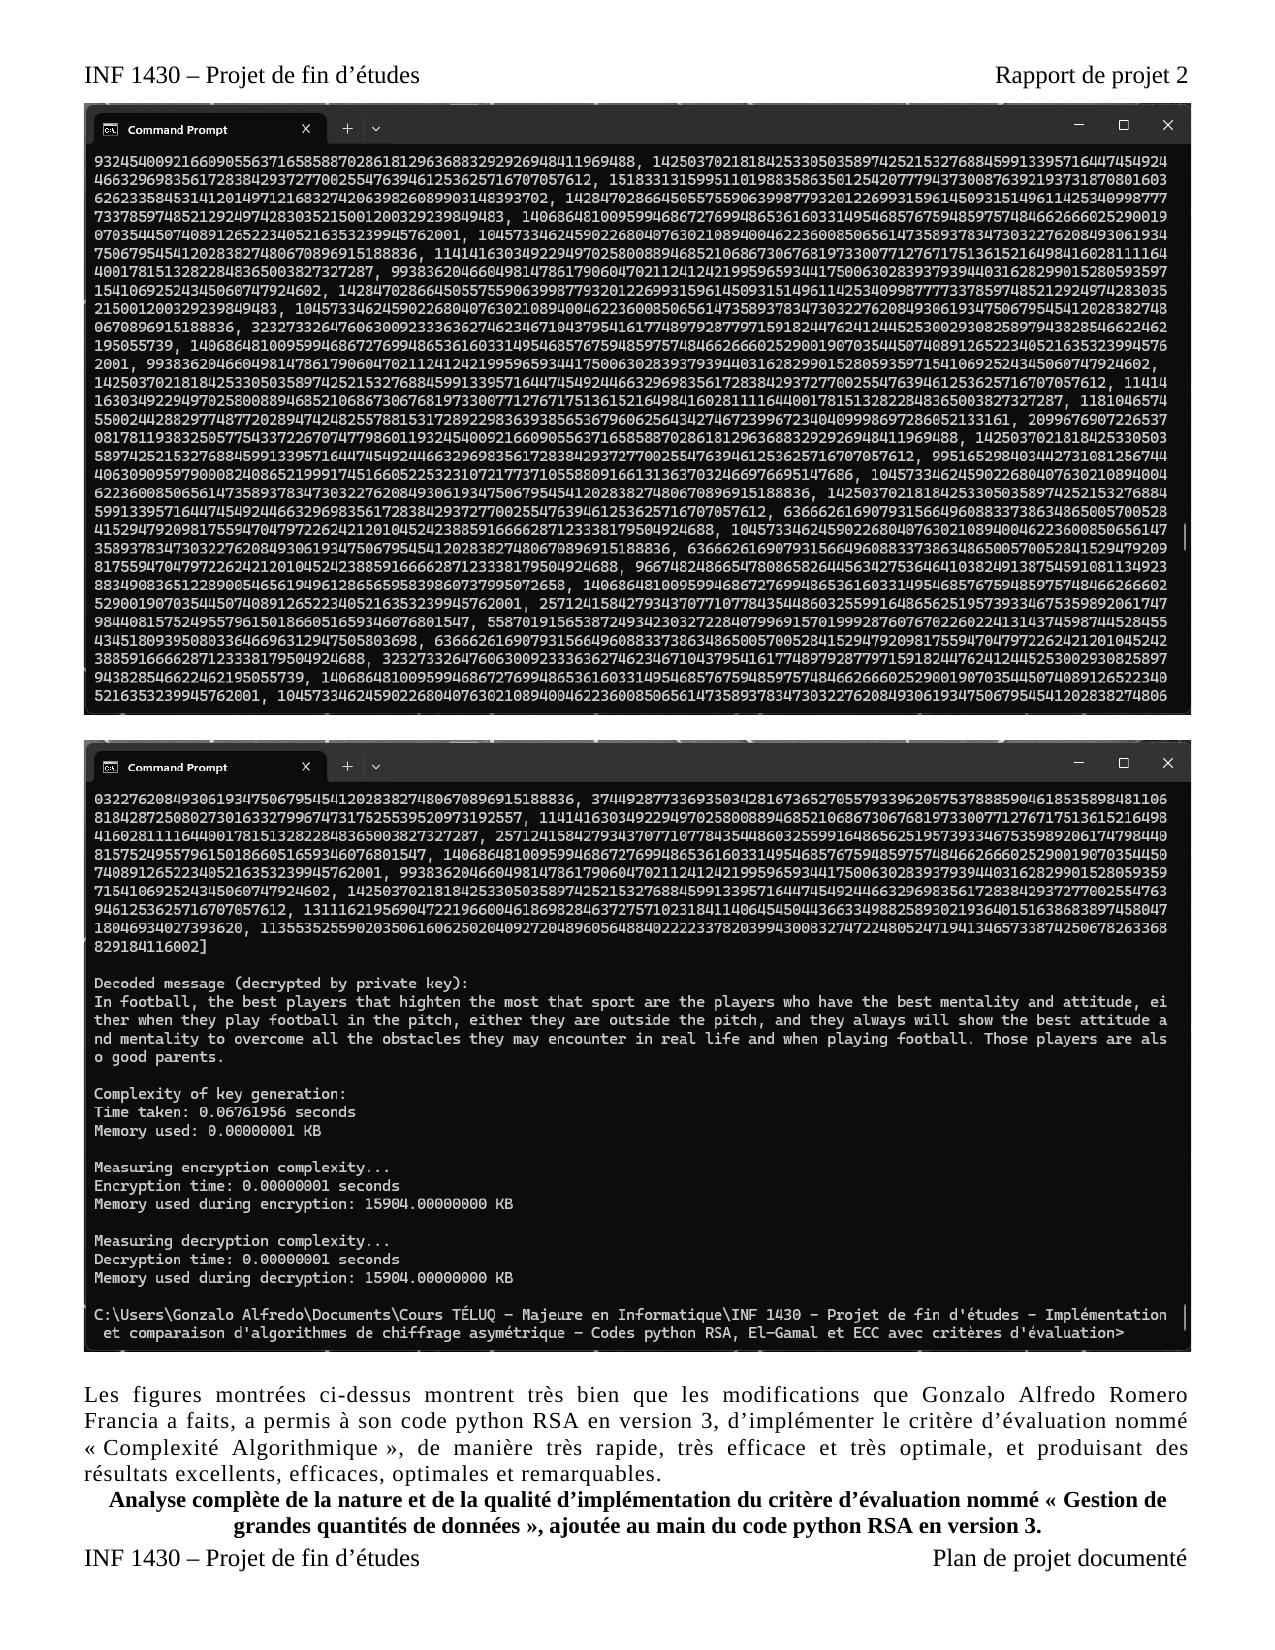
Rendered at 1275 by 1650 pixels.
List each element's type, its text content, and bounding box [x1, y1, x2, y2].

picture [83, 103, 1192, 715]
text Analyse complète de la nature et de la qualité d’implémentation du critère d’évaluation nommé « Gestion de grandes quantités de données », ajoutée au main du code python RSA en version 3. [84, 1486, 1191, 1539]
picture [83, 740, 1192, 1352]
text Les figures montrées ci-dessus montrent très bien que les modifications que Gonzalo Alfredo Romero Francia a faits, a permis à son code python RSA en version 3, d’implémenter le critère d’évaluation nommé « Complexité Algorithmique », de manière très rapide, très efficace et très optimale, et produisant des résultats excellents, efficaces, optimales et remarquables. [84, 1381, 1191, 1486]
